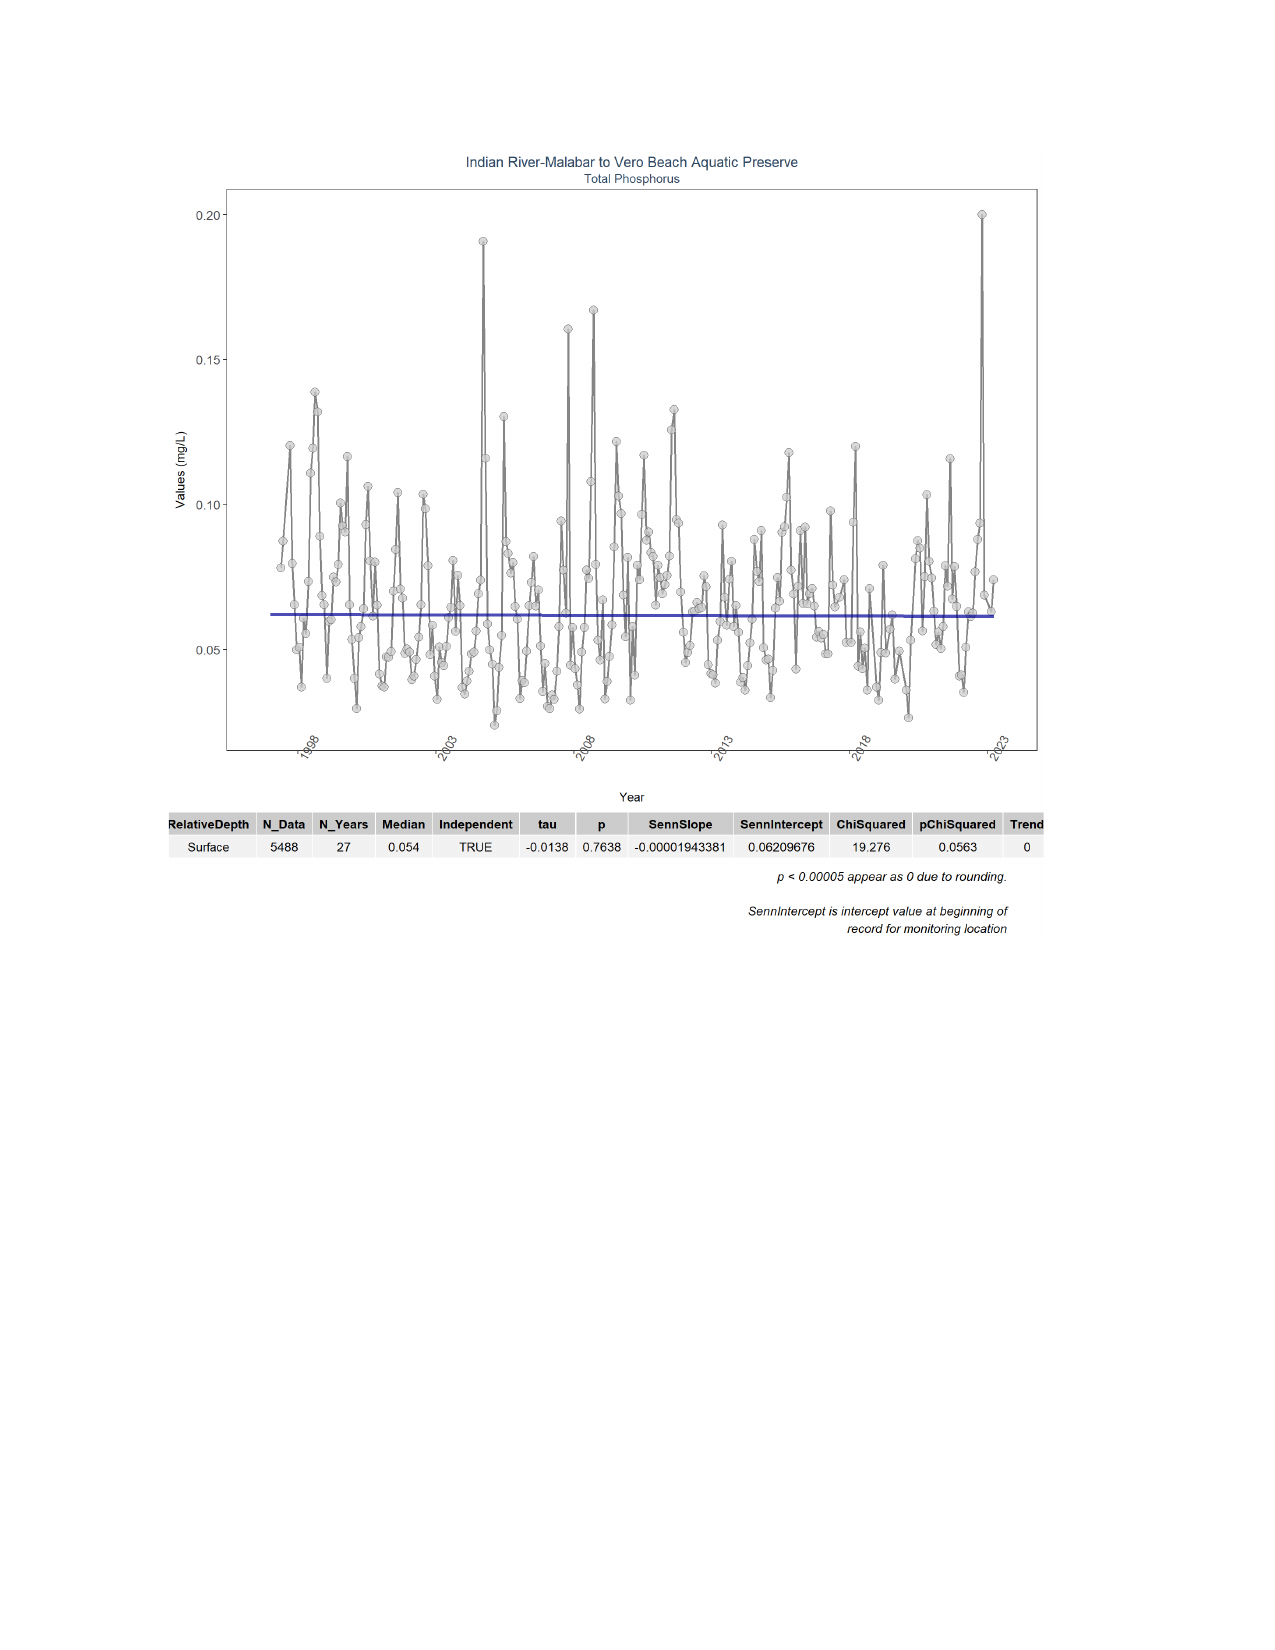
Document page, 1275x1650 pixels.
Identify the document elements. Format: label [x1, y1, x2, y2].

picture [168, 150, 1044, 938]
